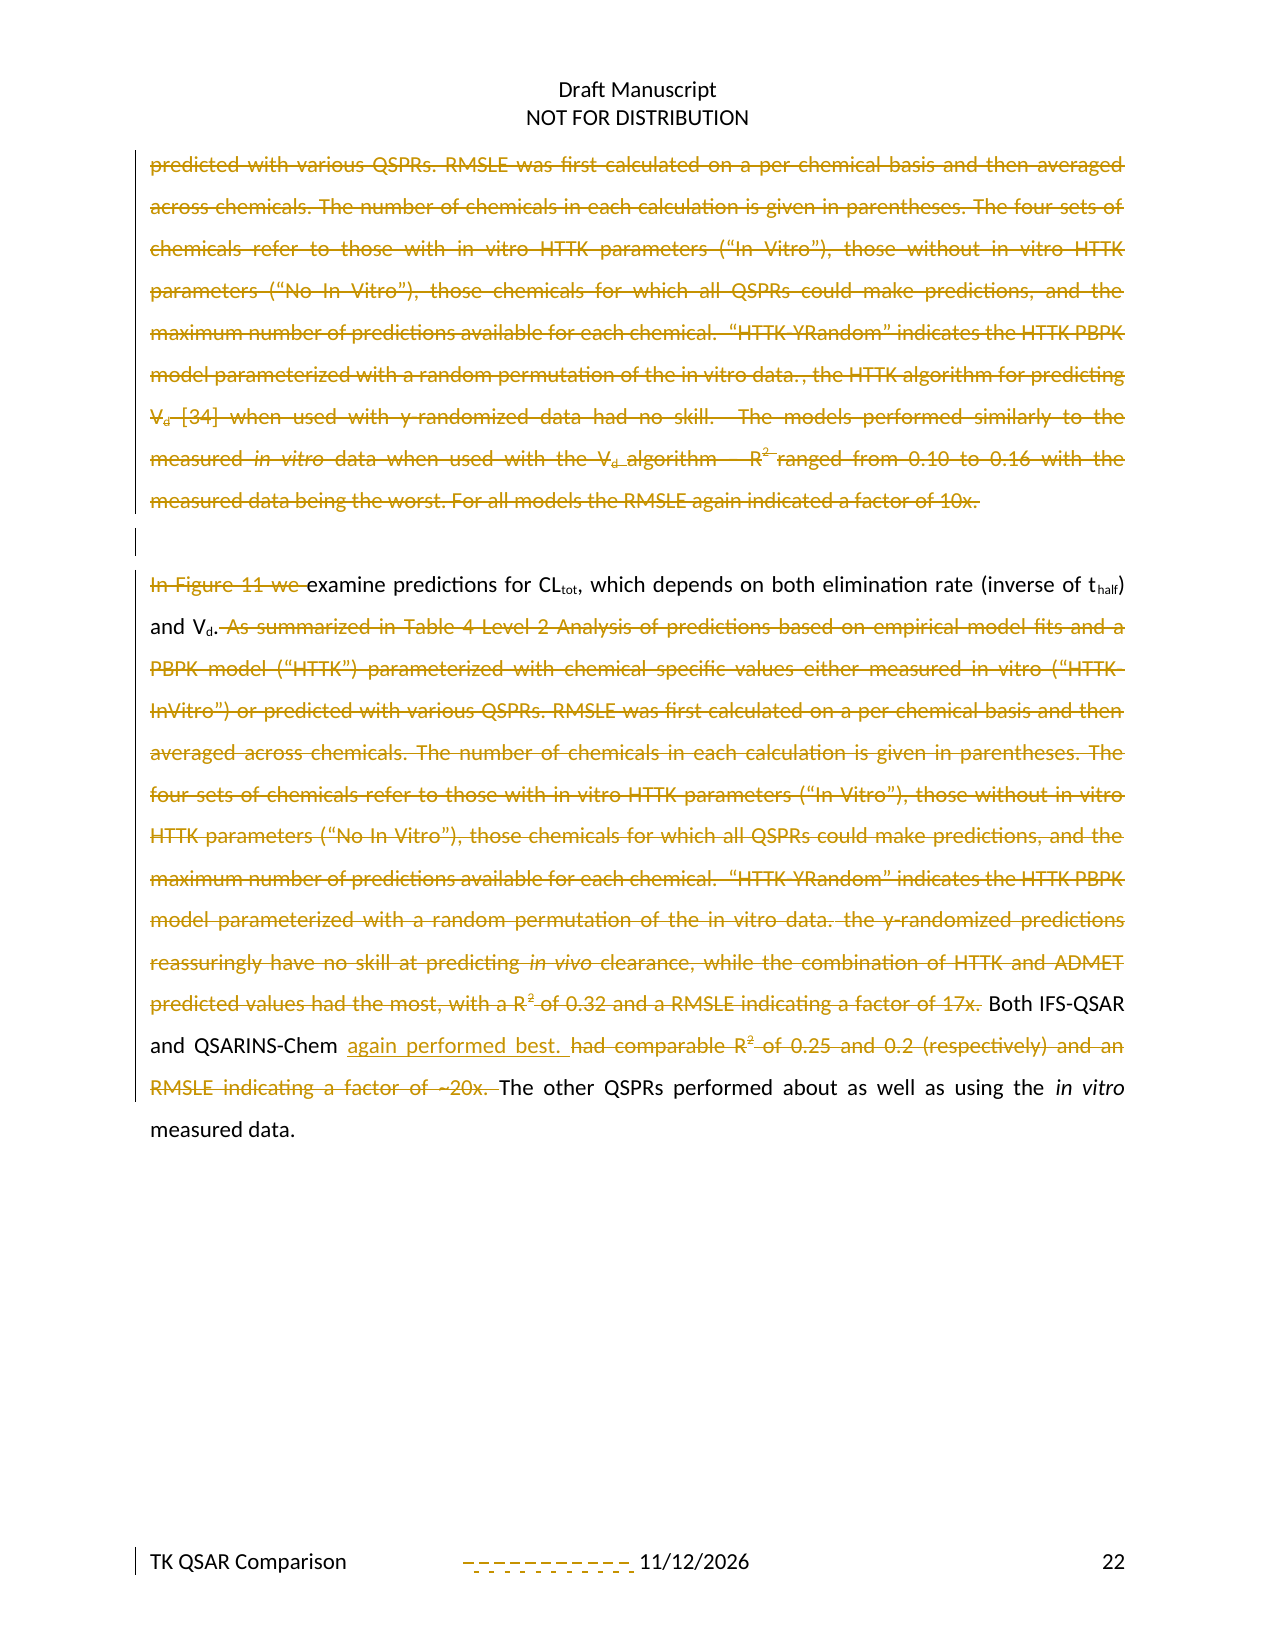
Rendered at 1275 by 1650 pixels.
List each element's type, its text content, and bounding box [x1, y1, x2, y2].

text examine predictions for CLtot, which depends on both elimination rate (inverse of thalf) and Vd. Both IFS-QSAR and QSARINS-Chem The other QSPRs performed about as well as using the in vitro measured data. [150, 881, 1125, 1143]
text examine predictions for CLtot, which depends on both elimination rate (inverse of thalf) and Vd. Both IFS-QSAR and QSARINS-Chem The other QSPRs performed about as well as using the in vitro measured data. [150, 671, 1125, 753]
text examine predictions for CLtot, which depends on both elimination rate (inverse of thalf) and Vd. Both IFS-QSAR and QSARINS-Chem The other QSPRs performed about as well as using the in vitro measured data. [150, 570, 1125, 669]
text examine predictions for CLtot, which depends on both elimination rate (inverse of thalf) and Vd. Both IFS-QSAR and QSARINS-Chem The other QSPRs performed about as well as using the in vitro measured data. [150, 754, 1125, 795]
text examine predictions for CLtot, which depends on both elimination rate (inverse of thalf) and Vd. Both IFS-QSAR and QSARINS-Chem The other QSPRs performed about as well as using the in vitro measured data. [150, 797, 1125, 879]
